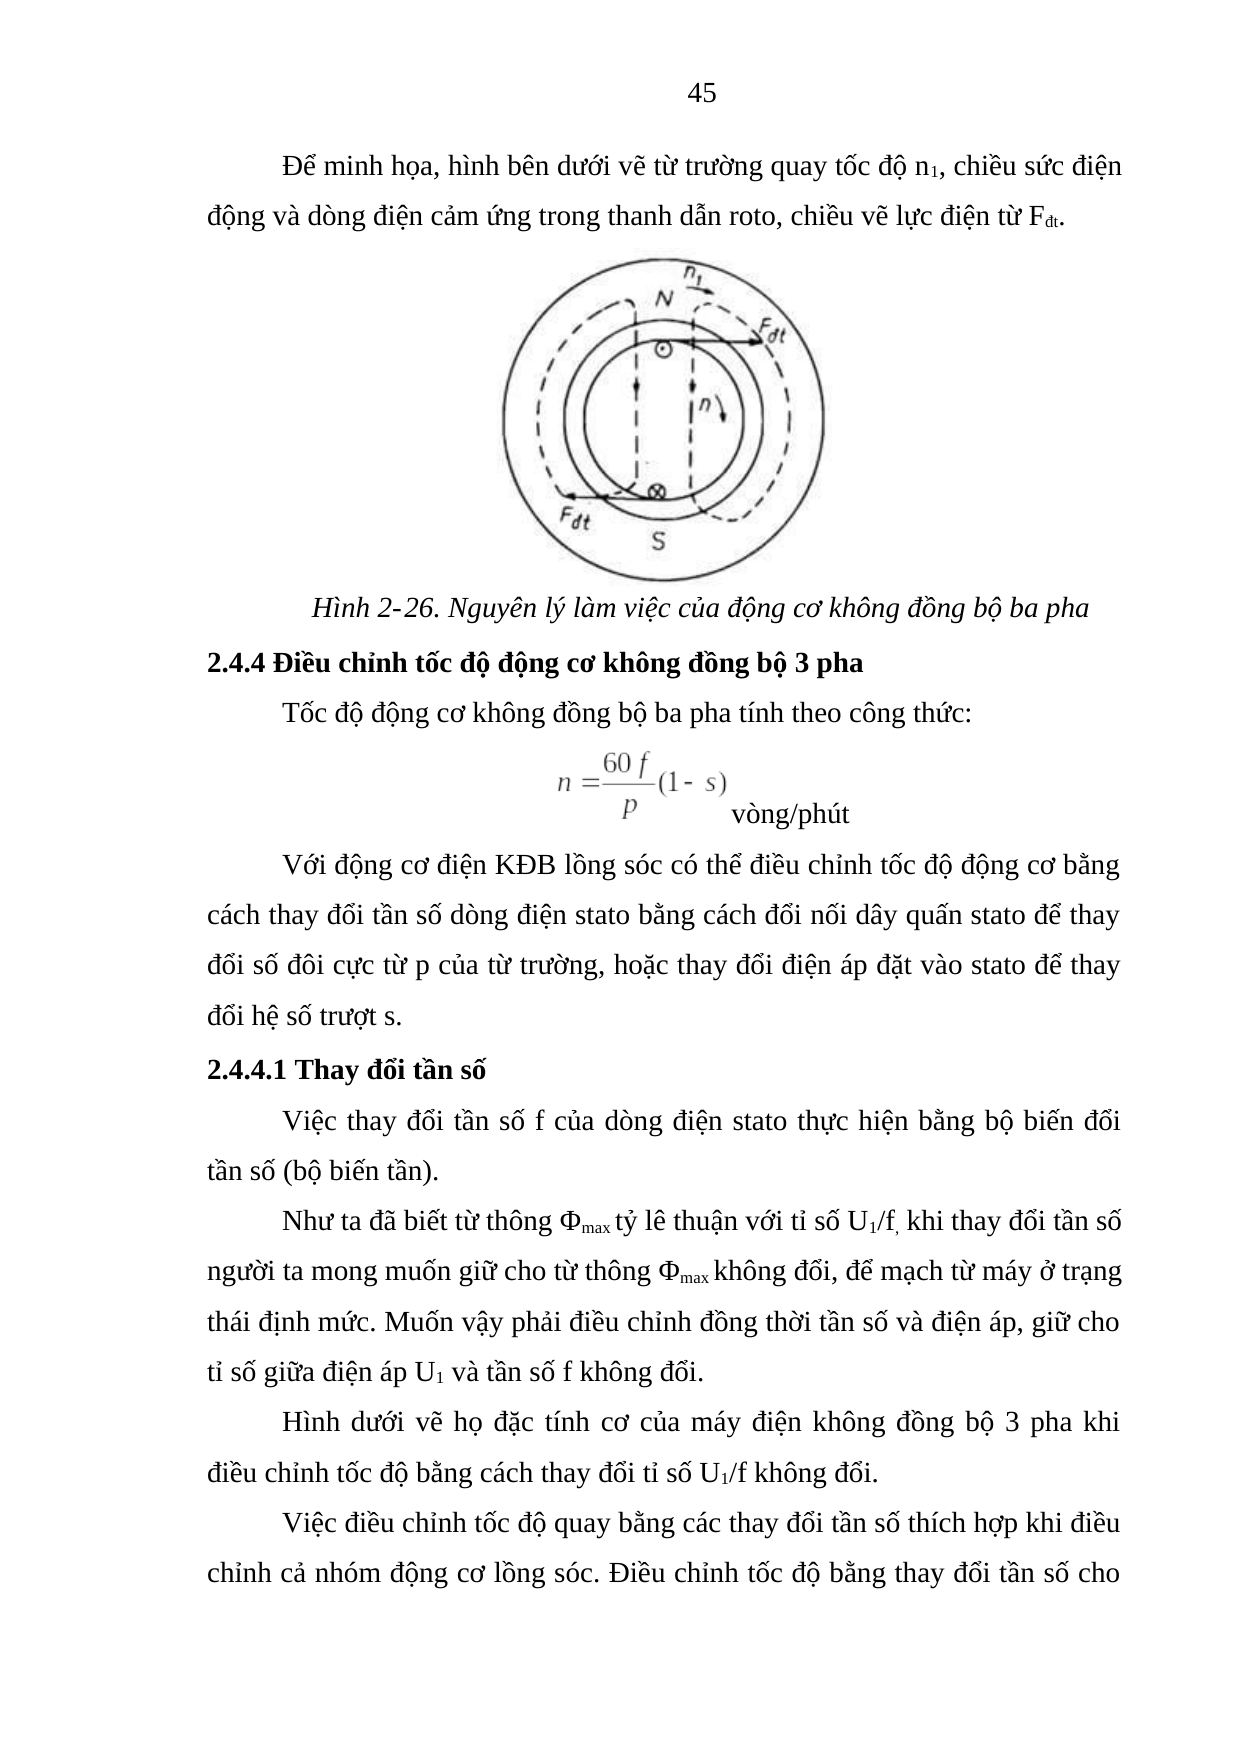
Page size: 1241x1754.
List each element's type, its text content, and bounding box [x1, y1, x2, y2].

text Như ta đã biết từ thông Φmax tỷ lê thuận với tỉ số U1/f, khi thay đổi tần số người ta mong muốn giữ cho từ thông Φmax không đổi, để mạch từ máy ở trạng thái định mức. Muốn vậy phải điều chỉnh đồng thời tần số và điện áp, giữ cho tỉ số giữa điện áp U1 và tần số f không đổi. [207, 1203, 1122, 1388]
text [207, 1505, 1122, 1589]
text Tốc độ động cơ không đồng bộ ba pha tính theo công thức: [207, 695, 1122, 729]
text Hình dưới vẽ họ đặc tính cơ của máy điện không đồng bộ 3 pha khi điều chỉnh tốc độ bằng cách thay đổi tỉ số U1/f không đổi. [207, 1404, 1122, 1488]
text Để minh họa, hình bên dưới vẽ từ trường quay tốc độ n1, chiều sức điện động và dòng điện cảm ứng trong thanh dẫn roto, chiều vẽ lực điện từ Fđt. [207, 148, 1122, 232]
subtitle Thay đổi tần số [207, 1052, 1122, 1086]
text vòng/phút [207, 746, 1122, 830]
text Với động cơ điện KĐB lồng sóc có thể điều chỉnh tốc độ động cơ bằng cách thay đổi tần số dòng điện stato bằng cách đổi nối dây quấn stato để thay đổi số đôi cực từ p của từ trường, hoặc thay đổi điện áp đặt vào stato để thay đổi hệ số trượt s. [207, 847, 1122, 1031]
text Việc thay đổi tần số f của dòng điện stato thực hiện bằng bộ biến đổi tần số (bộ biến tần). [207, 1103, 1122, 1186]
subtitle Điều chỉnh tốc độ động cơ không đồng bộ 3 pha [207, 645, 1122, 678]
picture [496, 248, 833, 591]
